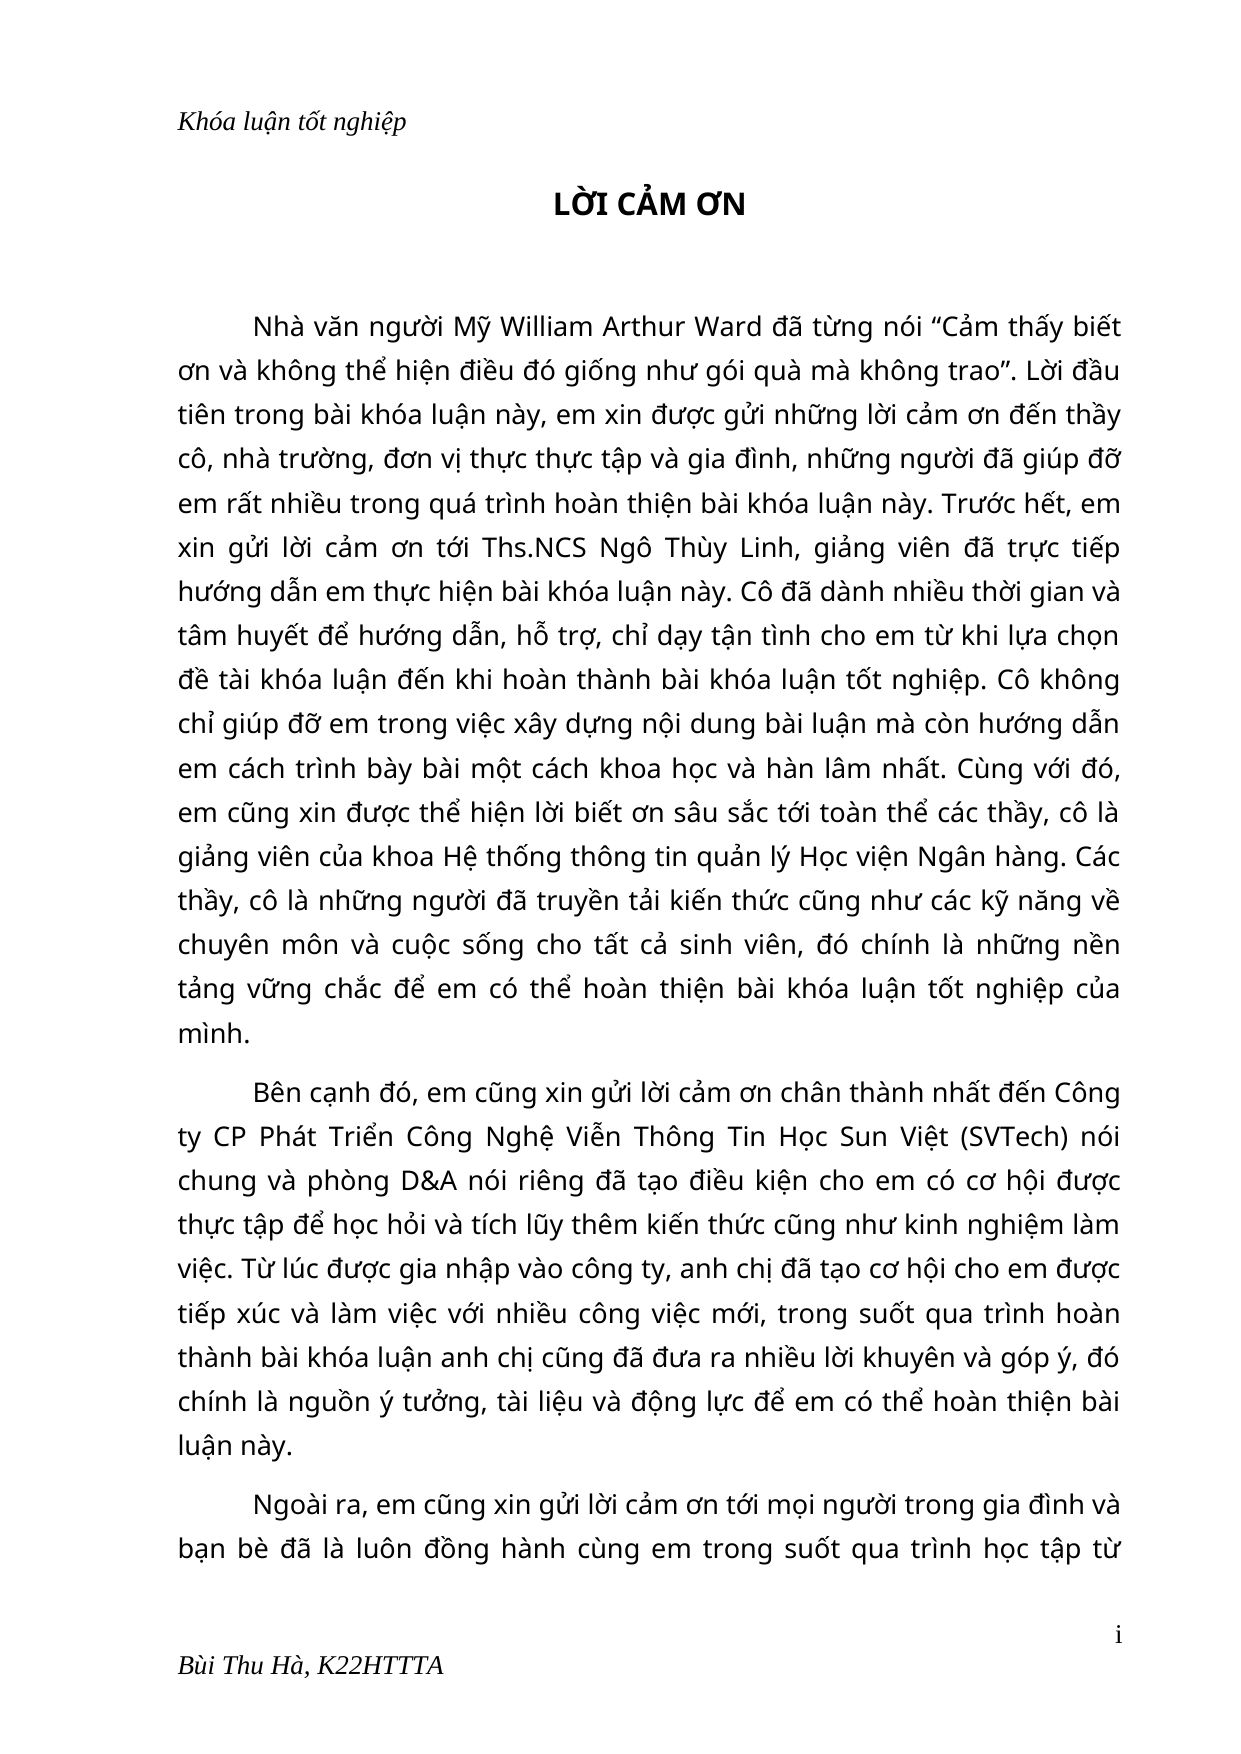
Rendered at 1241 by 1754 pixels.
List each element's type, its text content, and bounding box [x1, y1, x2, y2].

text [177, 1486, 1122, 1567]
text Bên cạnh đó, em cũng xin gửi lời cảm ơn chân thành nhất đến Công ty CP Phát Triển Công Nghệ Viễn Thông Tin Học Sun Việt (SVTech) nói chung và phòng D&A nói riêng đã tạo điều kiện cho em có cơ hội được thực tập để học hỏi và tích lũy thêm kiến thức cũng như kinh nghiệm làm việc. Từ lúc được gia nhập vào công ty, anh chị đã tạo cơ hội cho em được tiếp xúc và làm việc với nhiều công việc mới, trong suốt qua trình hoàn thành bài khóa luận anh chị cũng đã đưa ra nhiều lời khuyên và góp ý, đó chính là nguồn ý tưởng, tài liệu và động lực để em có thể hoàn thiện bài luận này. [177, 1073, 1122, 1463]
text Nhà văn người Mỹ William Arthur Ward đã từng nói “Cảm thấy biết ơn và không thể hiện điều đó giống như gói quà mà không trao”. Lời đầu tiên trong bài khóa luận này, em xin được gửi những lời cảm ơn đến thầy cô, nhà trường, đơn vị thực thực tập và gia đình, những người đã giúp đỡ em rất nhiều trong quá trình hoàn thiện bài khóa luận này. Trước hết, em xin gửi lời cảm ơn tới Ths.NCS Ngô Thùy Linh, giảng viên đã trực tiếp hướng dẫn em thực hiện bài khóa luận này. Cô đã dành nhiều thời gian và tâm huyết để hướng dẫn, hỗ trợ, chỉ dạy tận tình cho em từ khi lựa chọn đề tài khóa luận đến khi hoàn thành bài khóa luận tốt nghiệp. Cô không chỉ giúp đỡ em trong việc xây dựng nội dung bài luận mà còn hướng dẫn em cách trình bày bài một cách khoa học và hàn lâm nhất. Cùng với đó, em cũng xin được thể hiện lời biết ơn sâu sắc tới toàn thể các thầy, cô là giảng viên của khoa Hệ thống thông tin quản lý Học viện Ngân hàng. Các thầy, cô là những người đã truyền tải kiến thức cũng như các kỹ năng về chuyên môn và cuộc sống cho tất cả sinh viên, đó chính là những nền tảng vững chắc để em có thể hoàn thiện bài khóa luận tốt nghiệp của mình. [177, 307, 1122, 1051]
text LỜI CẢM ƠN [177, 182, 1122, 225]
